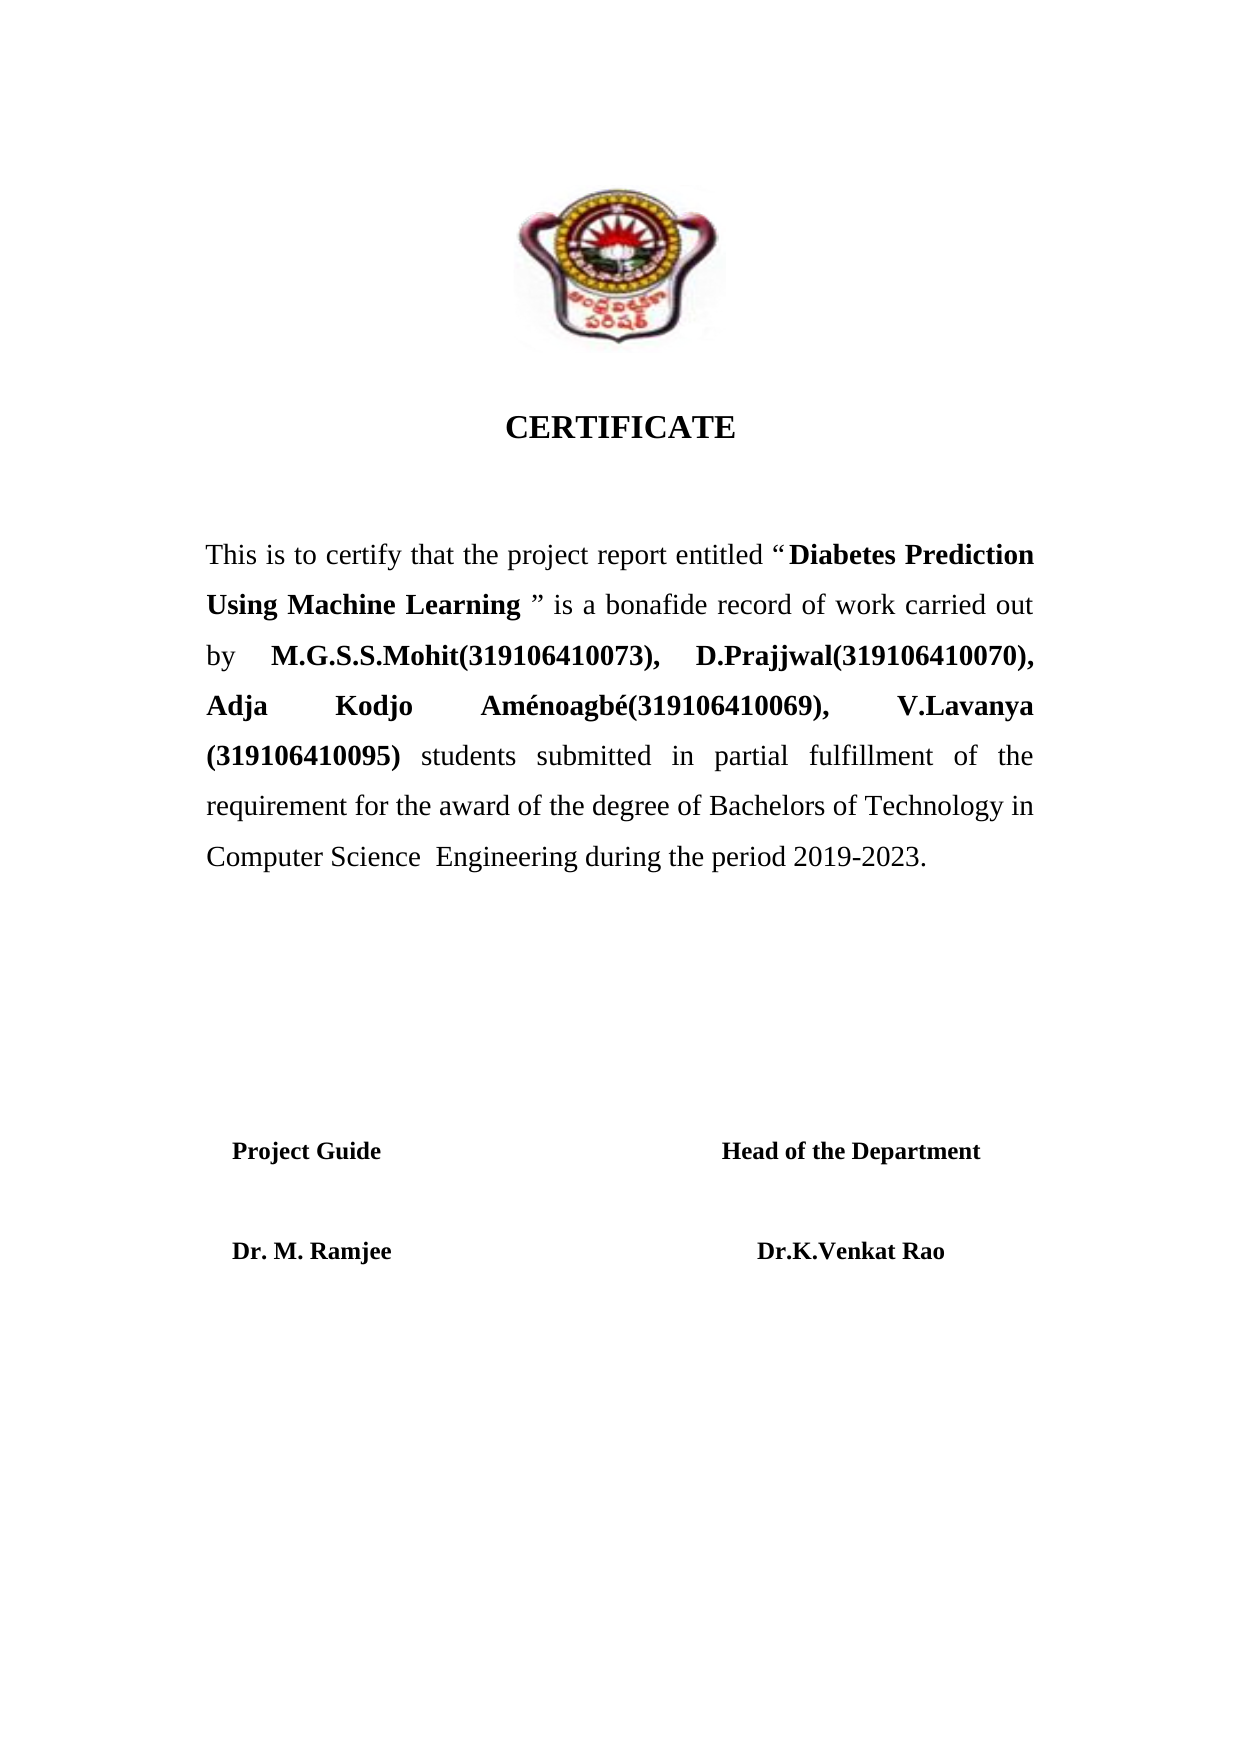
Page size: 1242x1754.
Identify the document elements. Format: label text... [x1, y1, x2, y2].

subtitle CERTIFICATE [207, 408, 1034, 446]
table_cell Dr.K.Venkat Rao [436, 1236, 998, 1282]
picture [513, 185, 726, 355]
table_header Project Guide [232, 1136, 436, 1236]
table_header Head of the Department [436, 1136, 998, 1236]
text This is to certify that the project report entitled “Diabetes Prediction Using Machine Learning ” is a bonafide record of work carried out by M.G.S.S.Mohit(319106410073), D.Prajjwal(319106410070), Adja Kodjo Aménoagbé(319106410069), V.Lavanya (319106410095) students submitted in partial fulfillment of the requirement for the award of the degree of Bachelors of Technology in Computer Science Engineering during the period 2019-2023. [205, 537, 1034, 872]
table_cell Dr. M. Ramjee [232, 1236, 436, 1282]
